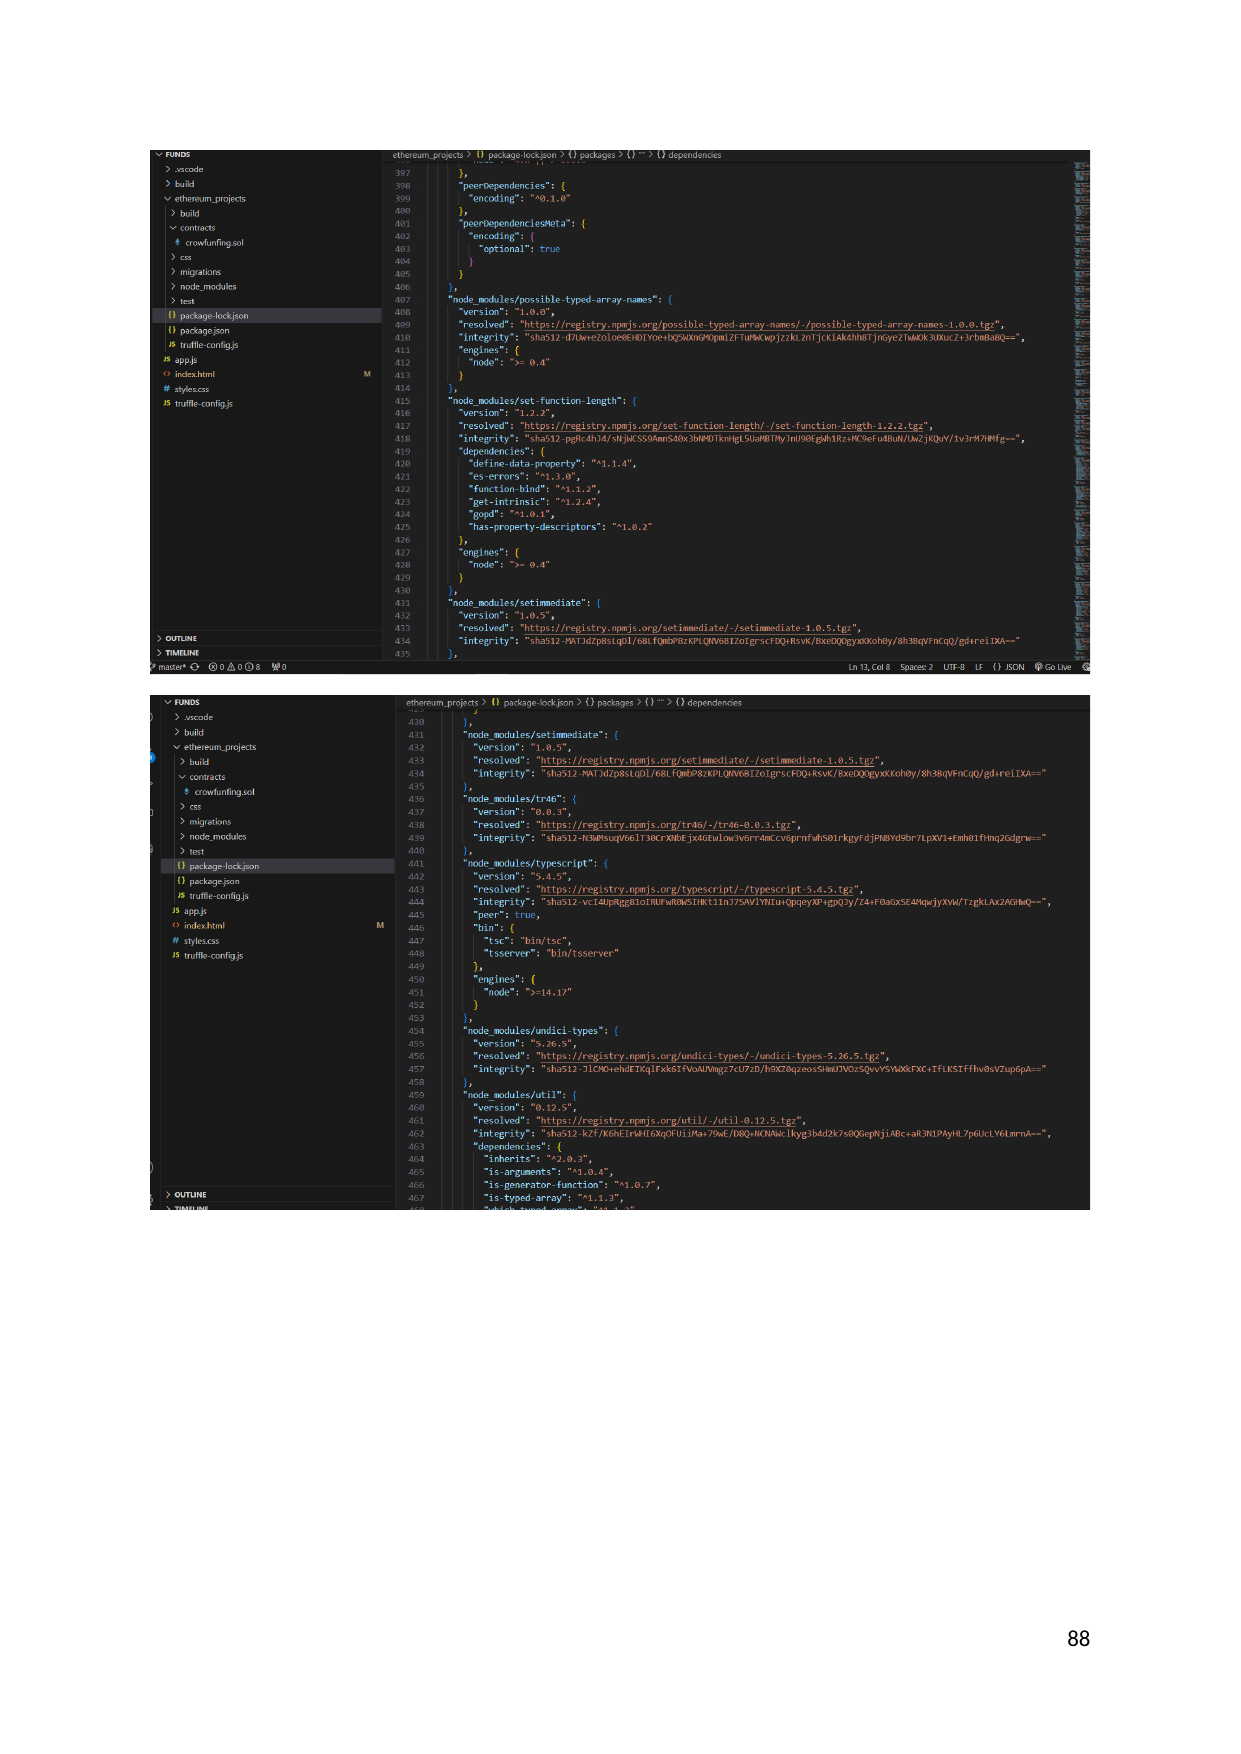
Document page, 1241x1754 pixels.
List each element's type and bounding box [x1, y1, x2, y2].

picture [150, 695, 1091, 1210]
picture [150, 150, 1091, 675]
